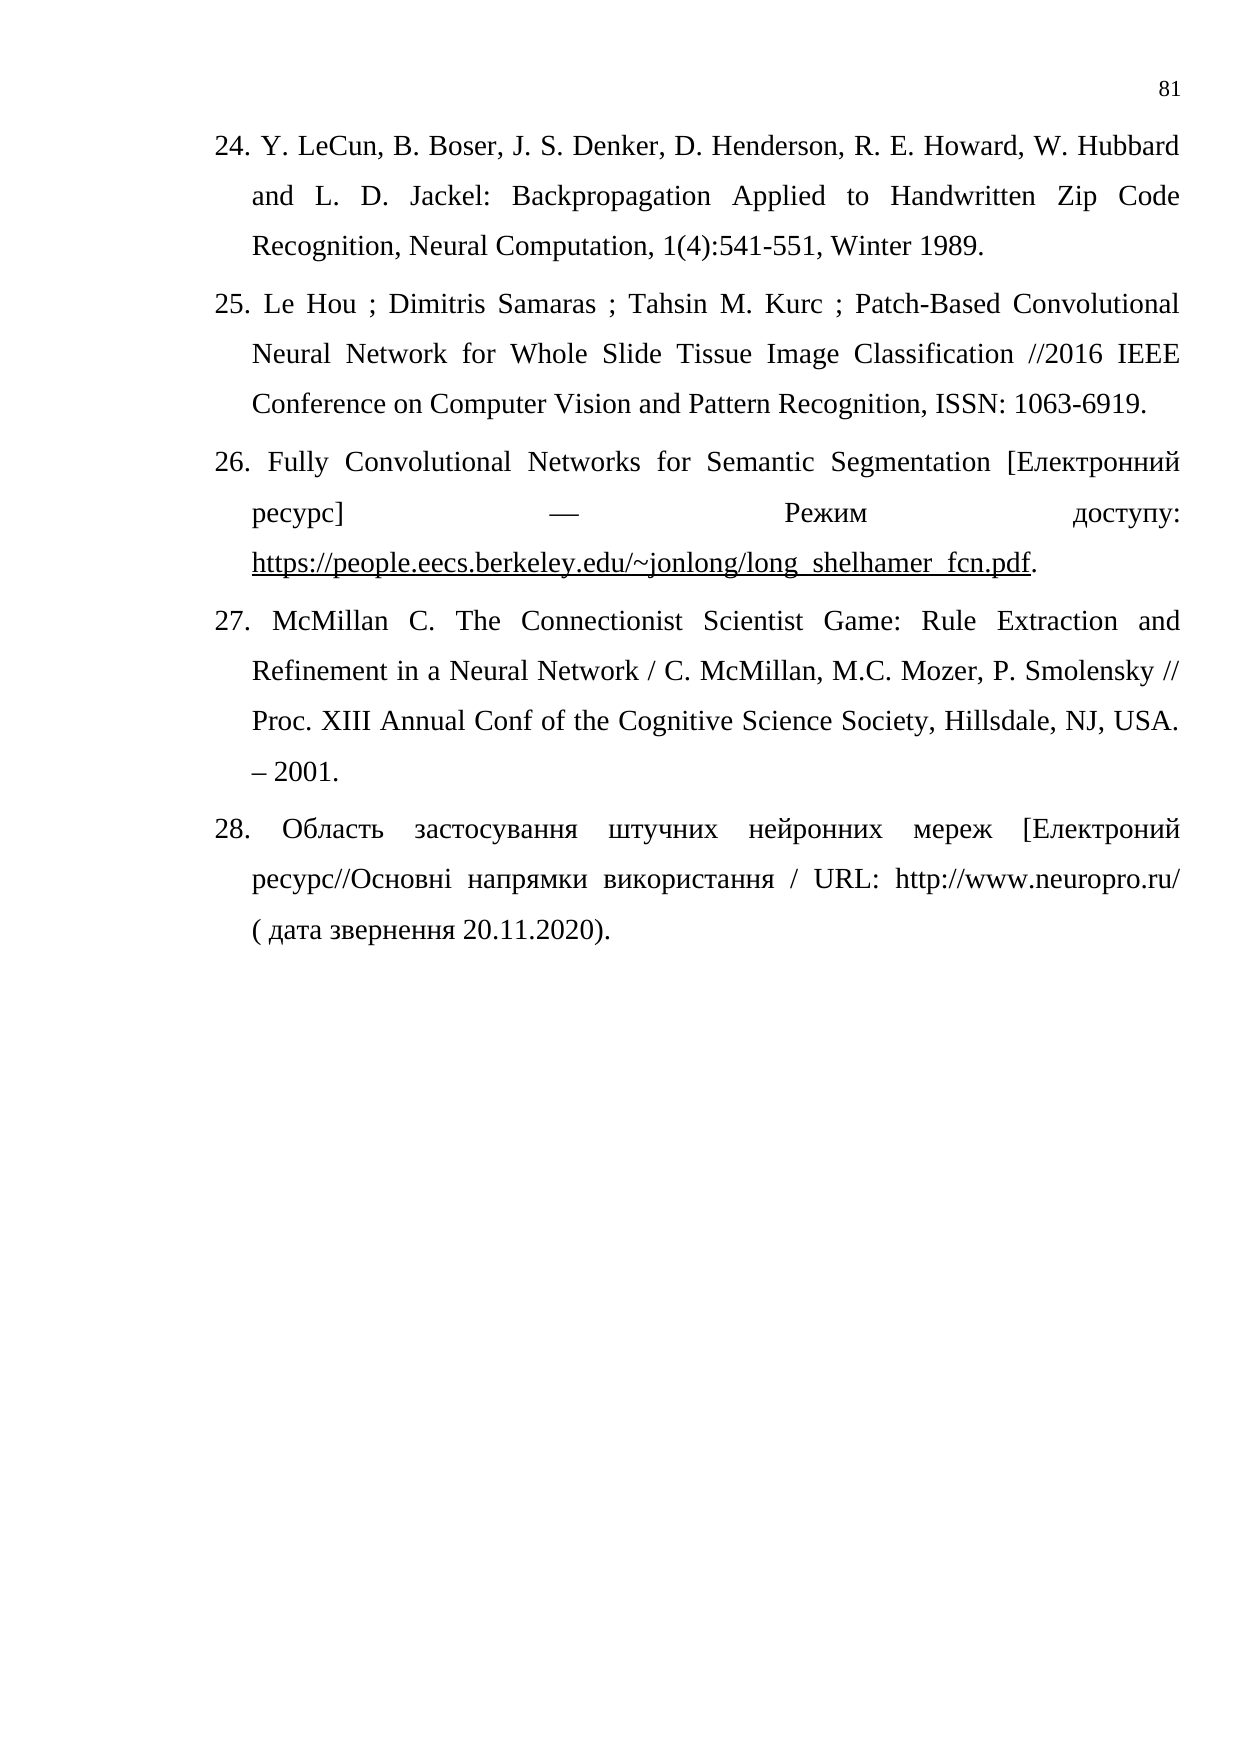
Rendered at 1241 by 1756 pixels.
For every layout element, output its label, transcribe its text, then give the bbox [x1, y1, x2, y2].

list McMillan C. The Connectionist Scientist Game: Rule Extraction and Refinement in a Neural Network / C. McMillan, M.C. Mozer, P. Smolensky // Proc. XIII Annual Conf of the Cognitive Science Society, Hillsdale, NJ, USA. – 2001. [214, 603, 1181, 787]
list Область застосування штучних нейронних мереж [Електроний ресурс//Основні напрямки використання / URL: http://www.neuropro.ru/ ( дата звернення 20.11.2020). [214, 811, 1181, 946]
list Fully Convolutional Networks for Semantic Segmentation [Електронний ресурс] — Режим доступу: https://people.eecs.berkeley.edu/~jonlong/long_shelhamer_fcn.pdf. [214, 444, 1181, 578]
list Y. LeCun, B. Boser, J. S. Denker, D. Henderson, R. E. Howard, W. Hubbard and L. D. Jackel: Backpropagation Applied to Handwritten Zip Code Recognition, Neural Computation, 1(4):541-551, Winter 1989. [214, 128, 1181, 262]
list Le Hou ; Dimitris Samaras ; Tahsin M. Kurc ; Patch-Based Convolutional Neural Network for Whole Slide Tissue Image Classification //2016 IEEE Conference on Computer Vision and Pattern Recognition, ISSN: 1063-6919. [214, 286, 1181, 420]
